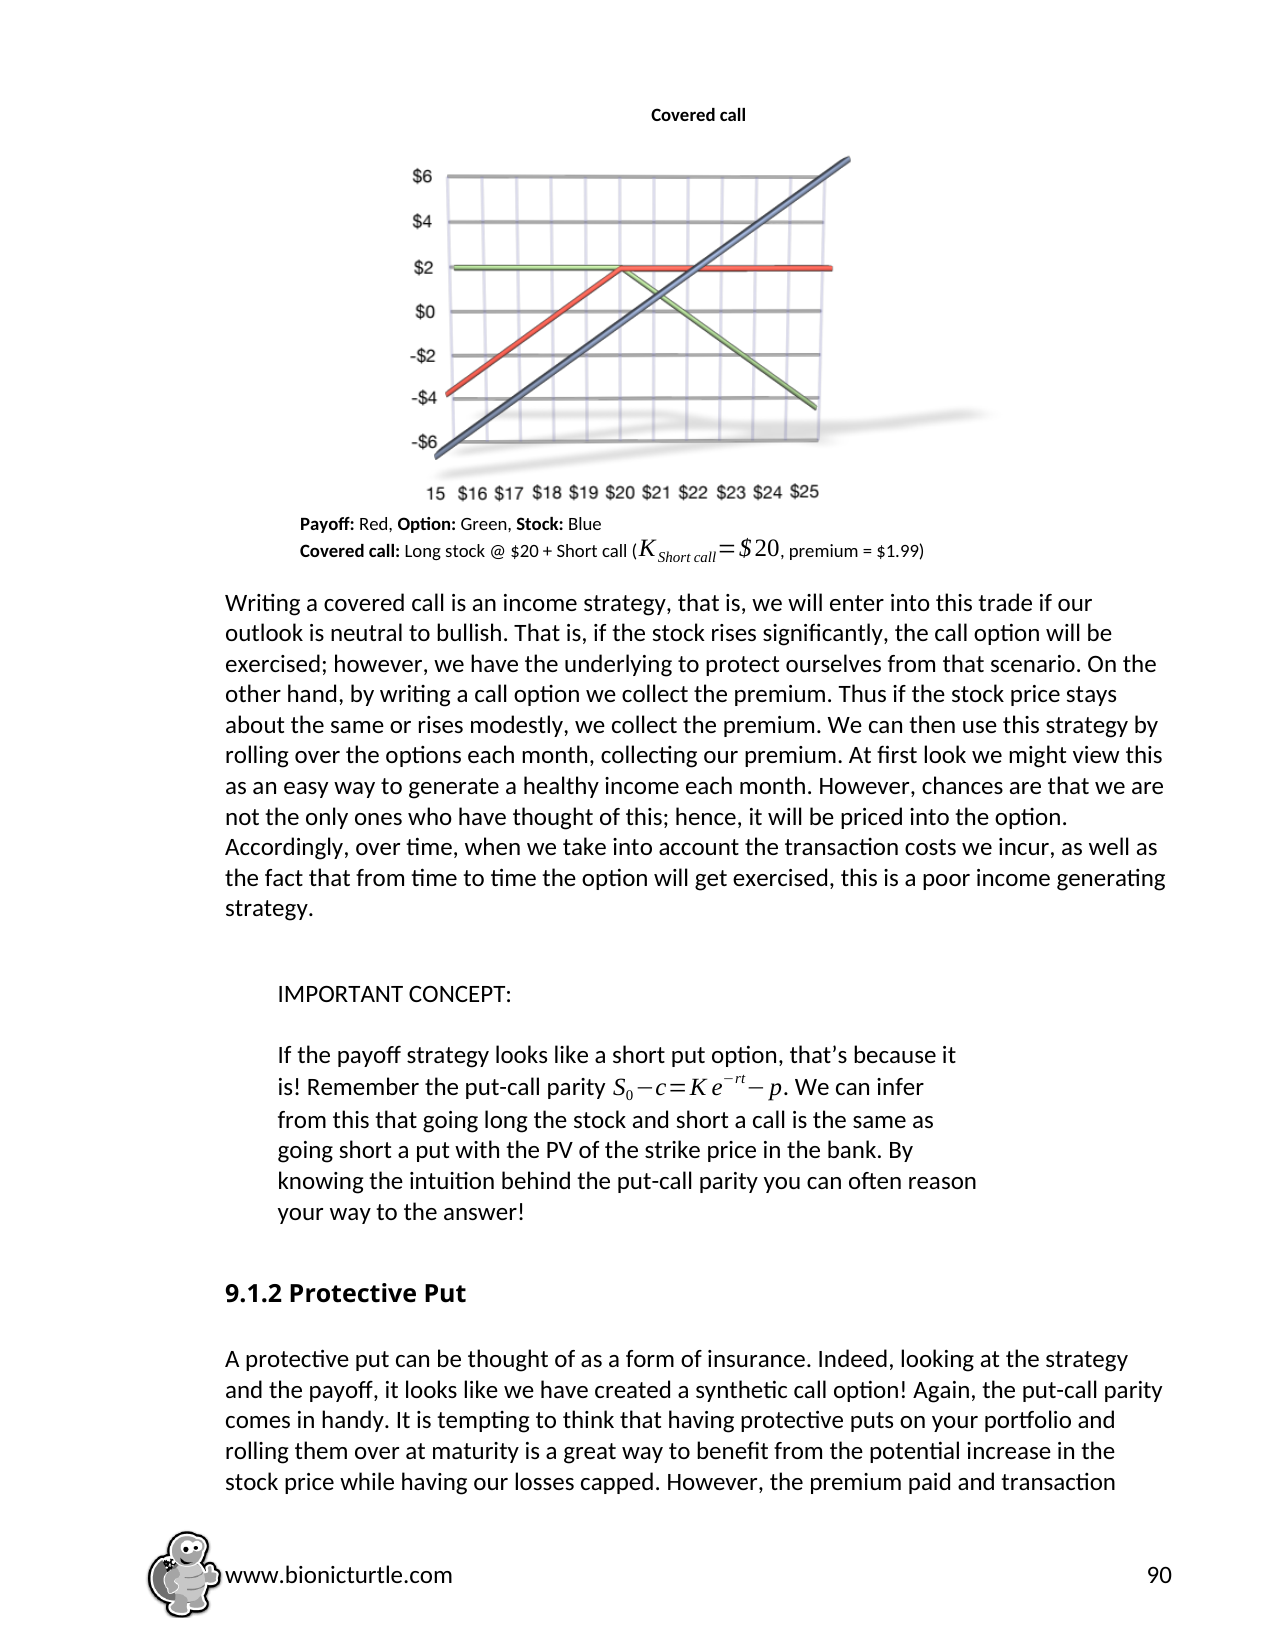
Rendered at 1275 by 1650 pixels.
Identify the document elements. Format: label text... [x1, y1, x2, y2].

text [225, 1344, 1172, 1496]
text Payoff: Red, Option: Green, Stock: Blue Covered call: Long stock @ $20 + Short call (, premium = $1.99) [300, 512, 1172, 566]
text Writing a covered call is an income strategy, that is, we will enter into this trade if our outlook is neutral to bullish. That is, if the stock rises significantly, the call option will be exercised; however, we have the underlying to protect ourselves from that scenario. On the other hand, by writing a call option we collect the premium. Thus if the stock price stays about the same or rises modestly, we collect the premium. We can then use this strategy by rolling over the options each month, collecting our premium. At first look we might view this as an easy way to generate a healthy income each month. However, chances are that we are not the only ones who have thought of this; hence, it will be priced into the option. Accordingly, over time, when we take into account the transaction costs we incur, as well as the fact that from time to time the option will get exercised, this is a poor income generating strategy. [225, 587, 1172, 923]
subtitle 9.1.2 Protective Put [225, 1276, 1172, 1344]
text Covered call [225, 103, 1172, 126]
